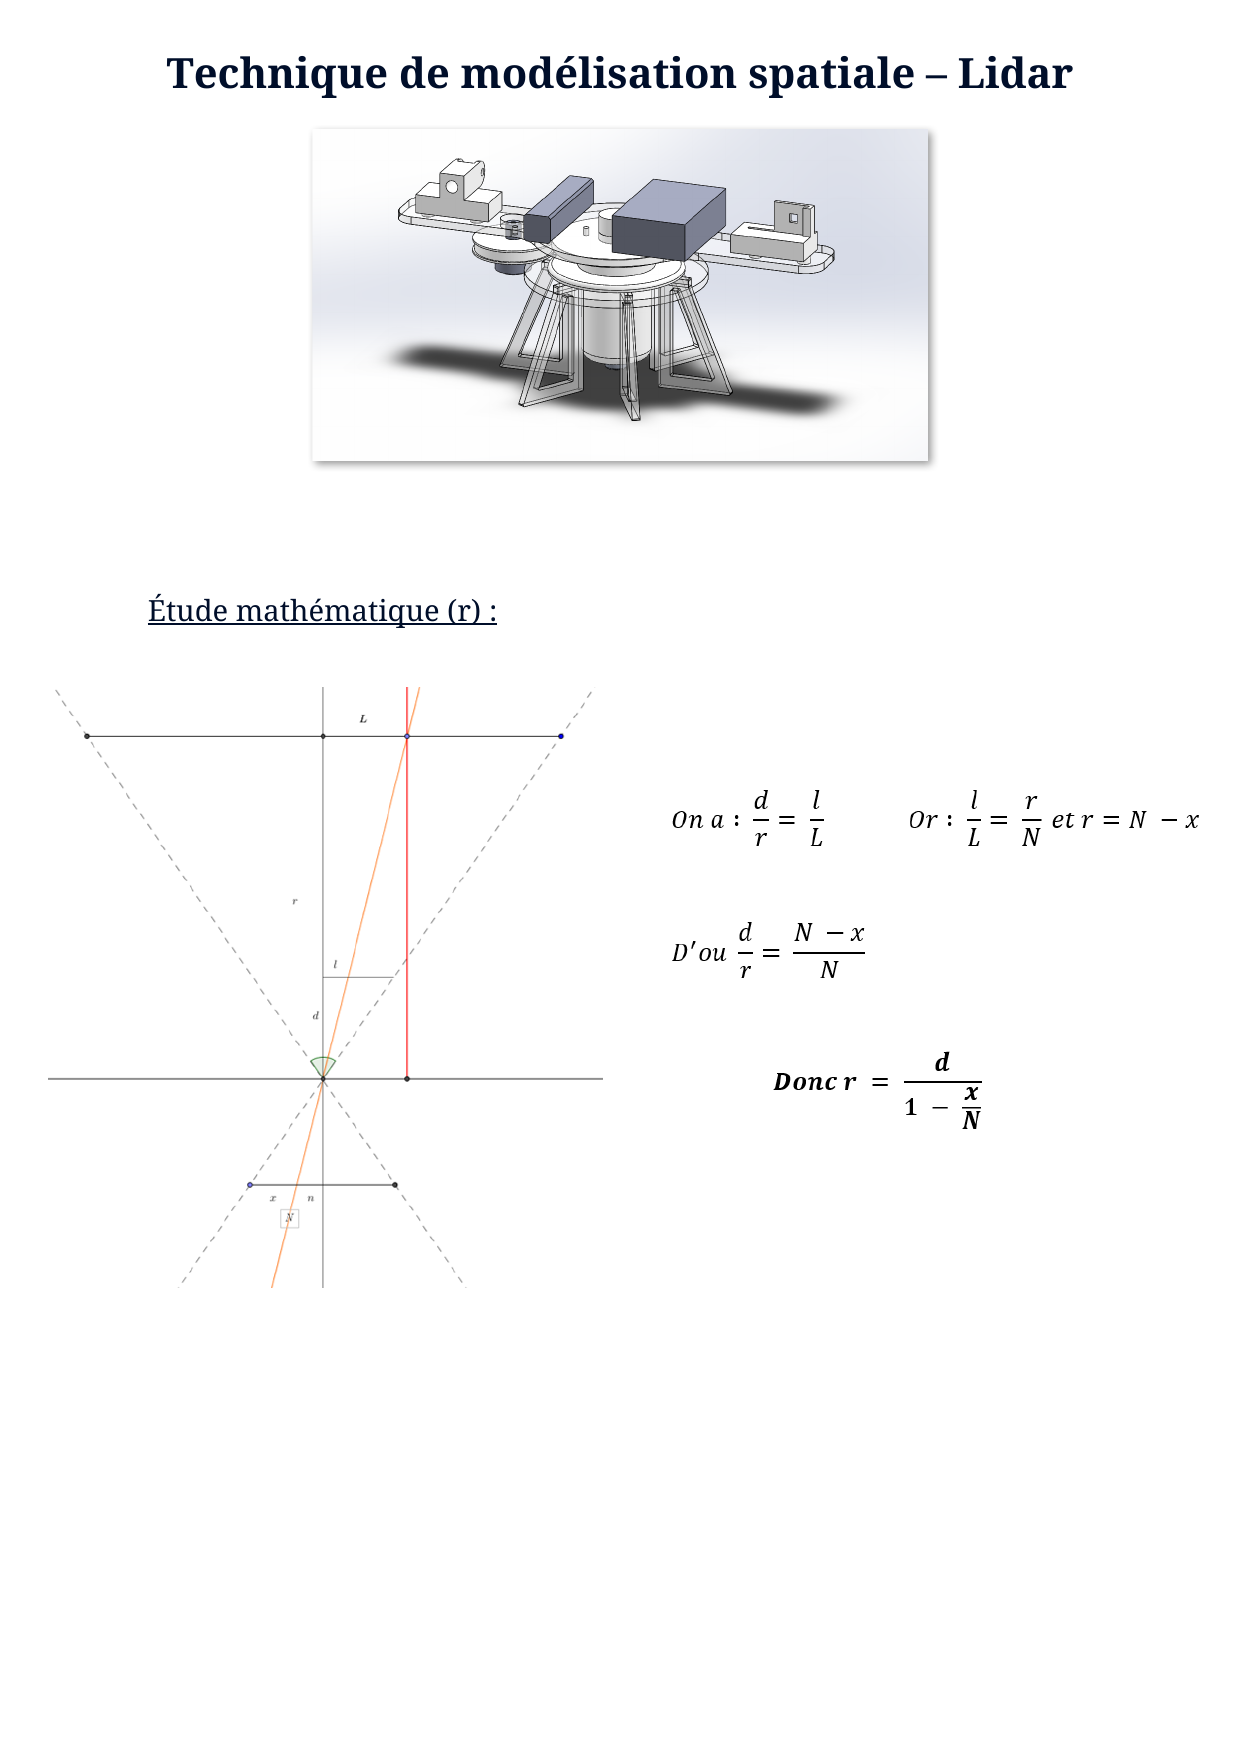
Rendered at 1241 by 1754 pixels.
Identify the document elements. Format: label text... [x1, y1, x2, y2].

picture [312, 129, 928, 461]
text Étude mathématique (r) : [148, 590, 1093, 629]
picture [44, 674, 1211, 1303]
text Technique de modélisation spatiale – Lidar [148, 44, 1093, 101]
